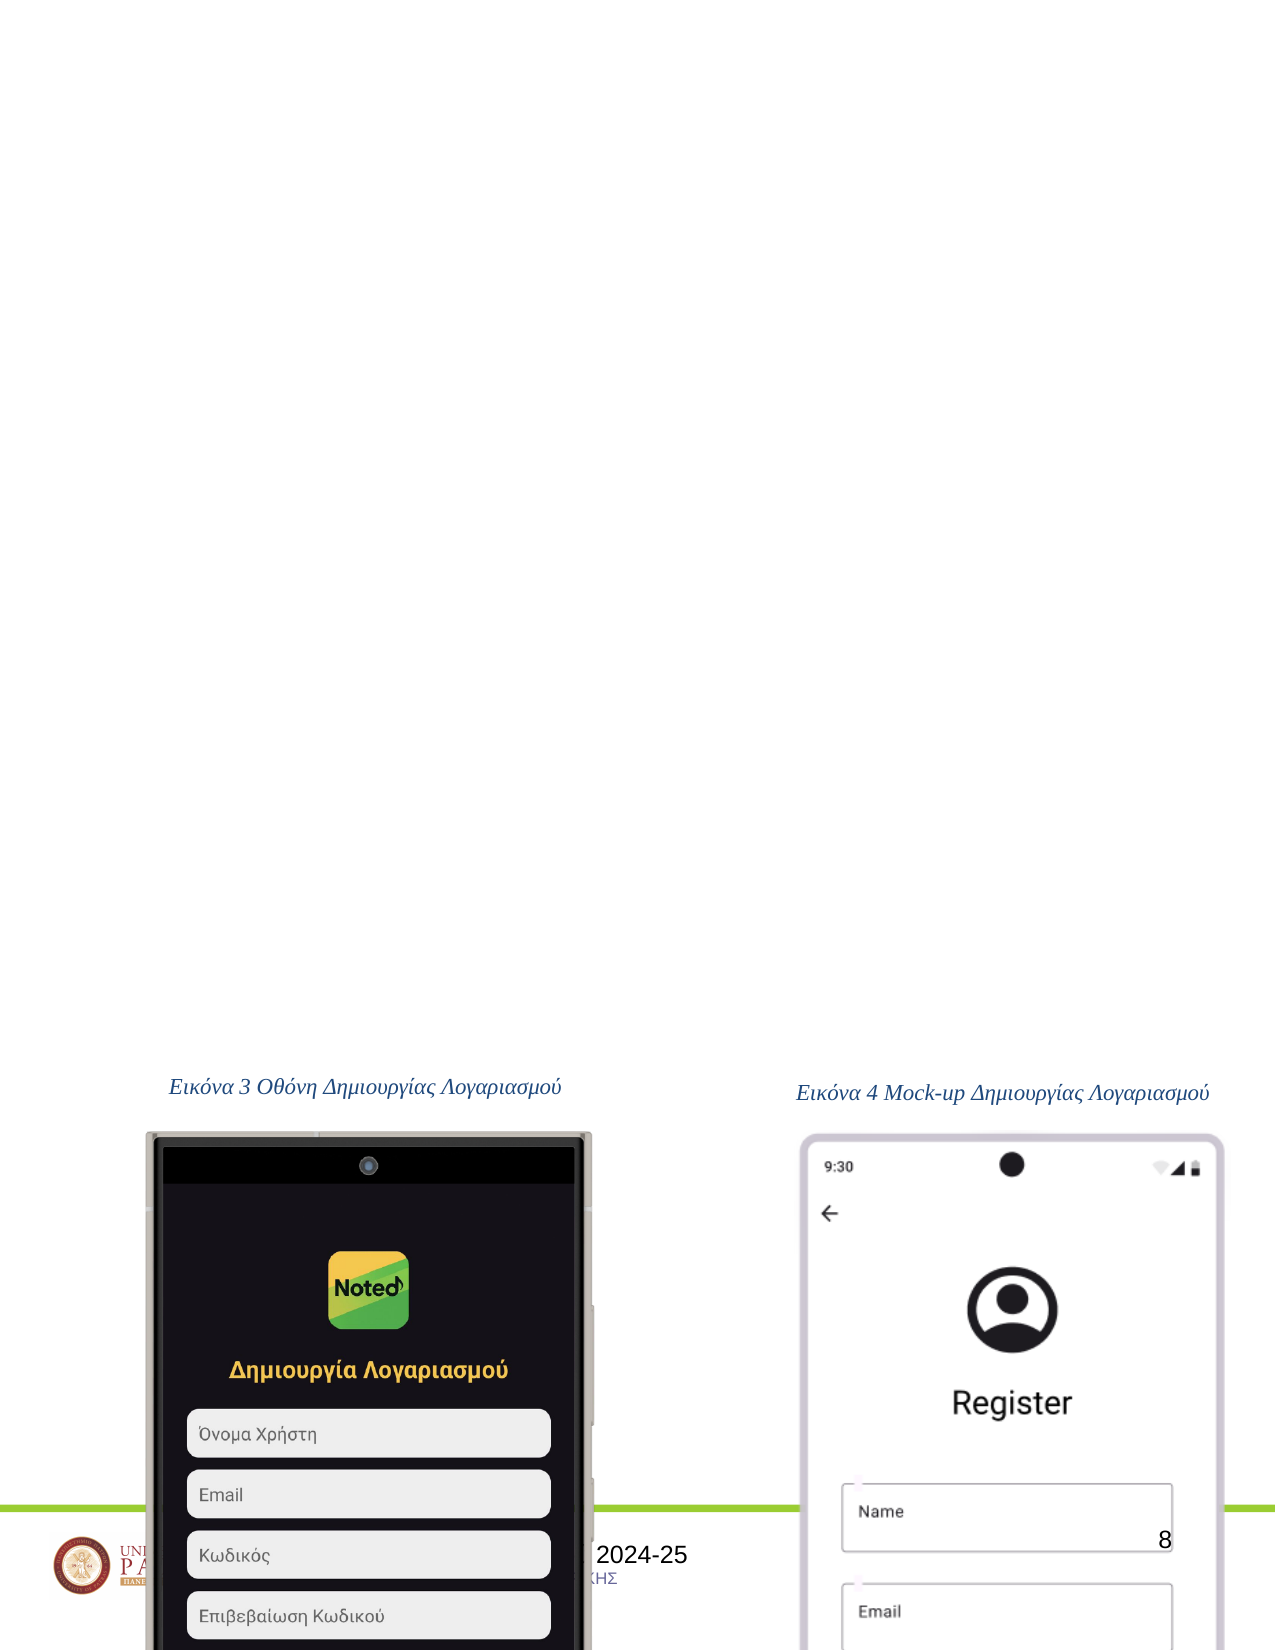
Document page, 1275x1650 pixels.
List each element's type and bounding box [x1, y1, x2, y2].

picture [48, 1073, 1234, 1650]
